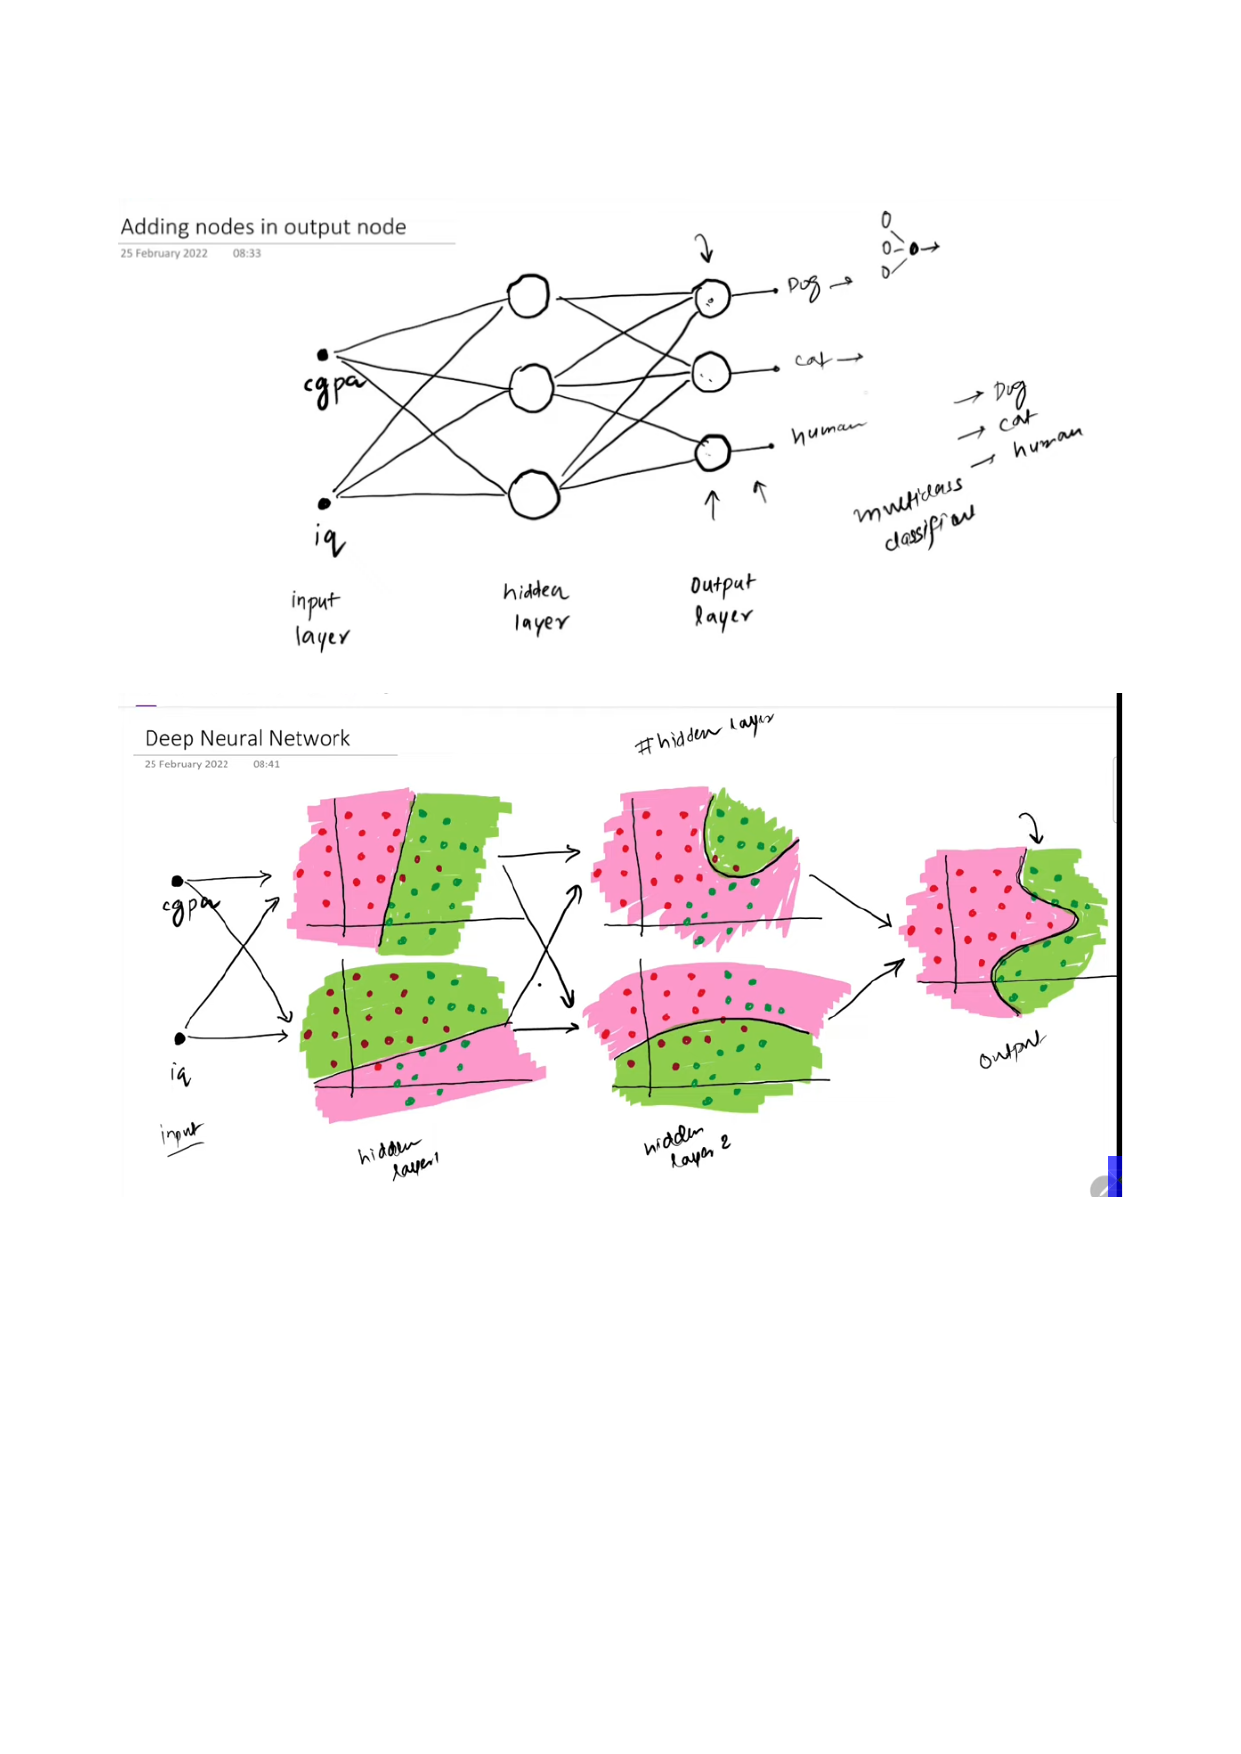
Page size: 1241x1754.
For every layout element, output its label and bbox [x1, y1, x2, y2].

picture [118, 198, 1123, 674]
picture [118, 693, 1123, 1197]
